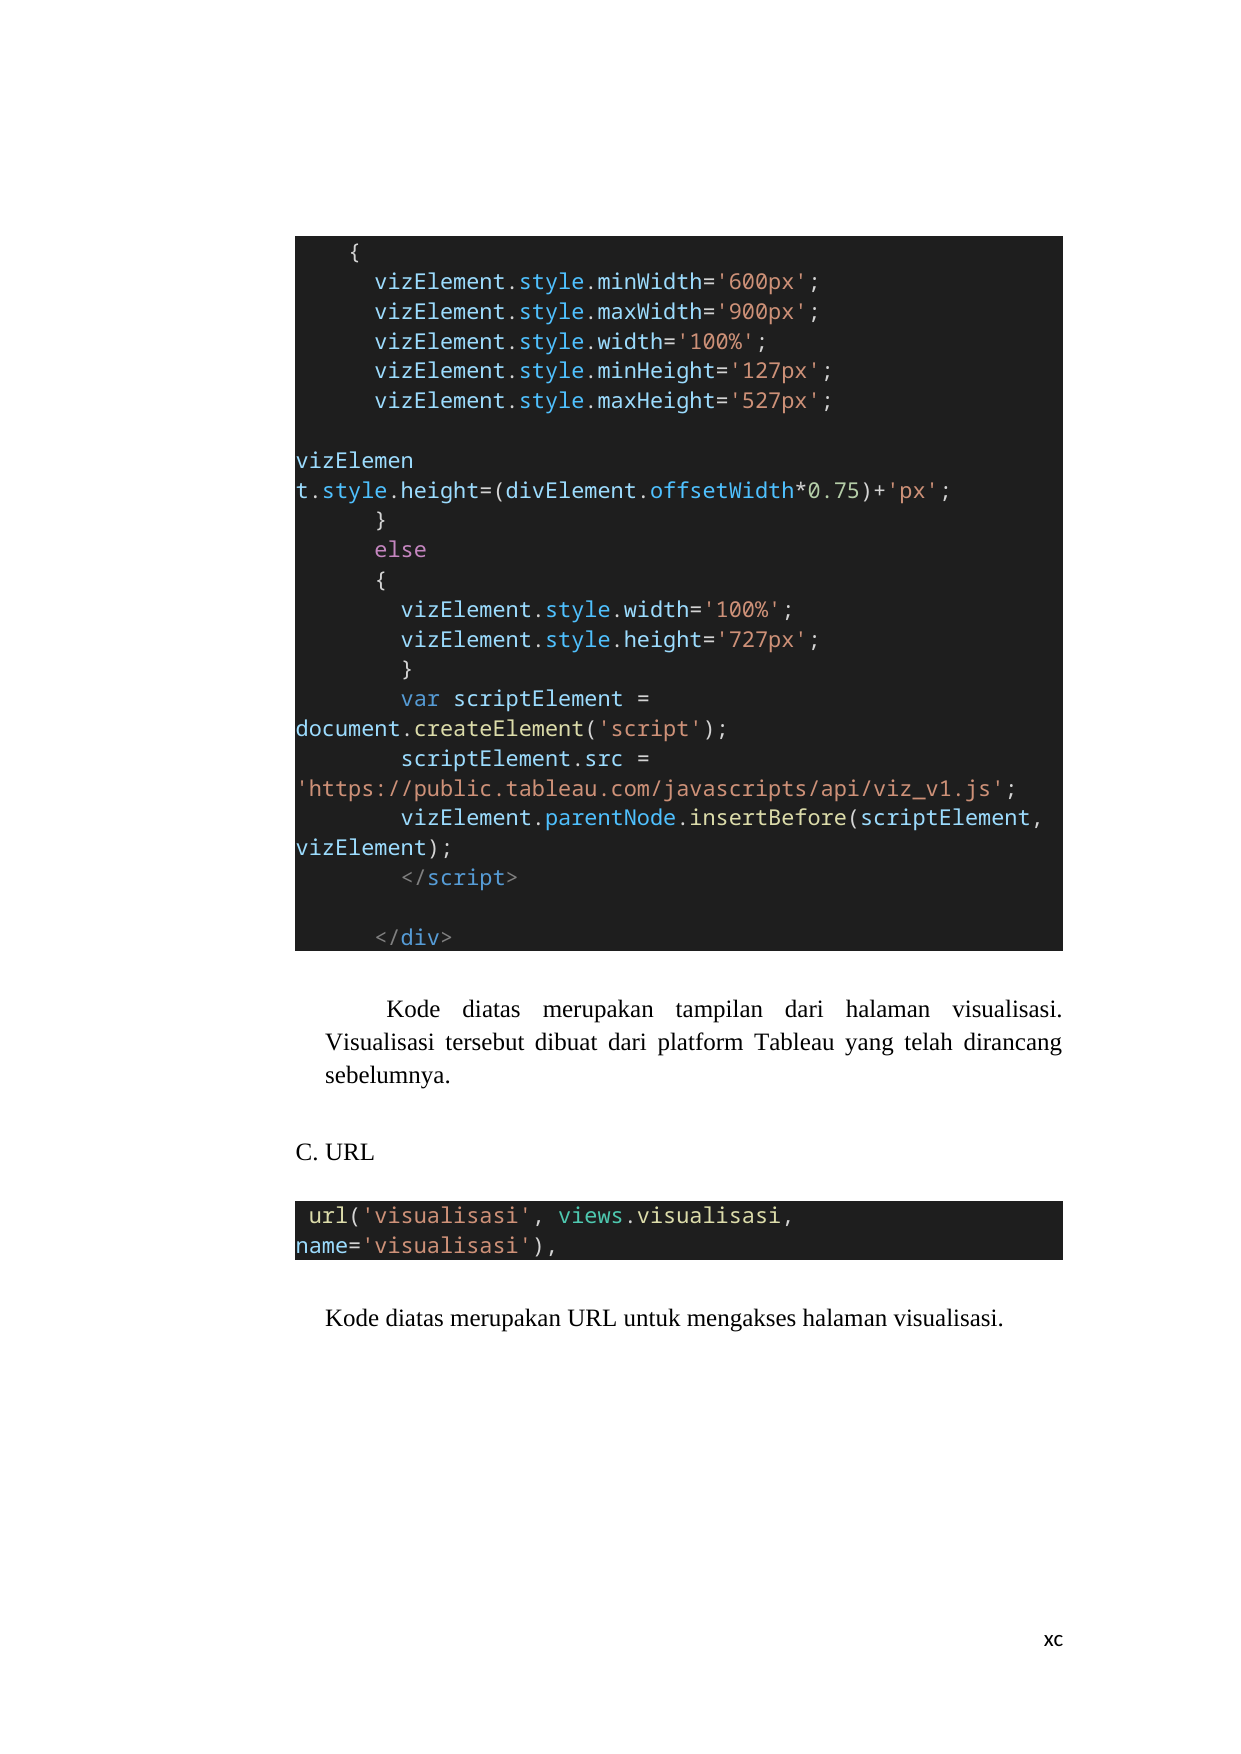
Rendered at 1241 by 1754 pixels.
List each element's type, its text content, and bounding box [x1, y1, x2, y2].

list Kode diatas merupakan tampilan dari halaman visualisasi. Visualisasi tersebut dibuat dari platform Tableau yang telah dirancang sebelumnya. [325, 994, 1063, 1089]
text else [295, 534, 1063, 564]
text </script> [295, 862, 1063, 892]
text scriptElement.src = 'https://public.tableau.com/javascripts/api/viz_v1.js'; [295, 743, 1063, 802]
text } [295, 653, 1063, 683]
text url('visualisasi', views.visualisasi, name='visualisasi'), [295, 1201, 1063, 1260]
text { [295, 236, 1063, 266]
text vizElement.style.width='100%'; [295, 326, 1063, 355]
text } [295, 504, 1063, 534]
text vizElement.style.height='727px'; [295, 623, 1063, 653]
text vizElement.style.minWidth='600px'; [295, 266, 1063, 296]
text vizElement.style.height=(divElement.offsetWidth*0.75)+'px'; [295, 415, 1063, 504]
list URL [295, 1137, 1063, 1165]
text vizElement.style.minHeight='127px'; [295, 355, 1063, 385]
text vizElement.style.maxHeight='527px'; [295, 385, 1063, 415]
list Kode diatas merupakan URL untuk mengakses halaman visualisasi. [325, 1303, 1063, 1332]
text { [295, 564, 1063, 594]
text vizElement.style.maxWidth='900px'; [295, 296, 1063, 326]
text </div> [295, 921, 1063, 951]
text vizElement.style.width='100%'; [295, 594, 1063, 623]
text vizElement.parentNode.insertBefore(scriptElement, vizElement); [295, 802, 1063, 862]
text var scriptElement = document.createElement('script'); [295, 683, 1063, 743]
